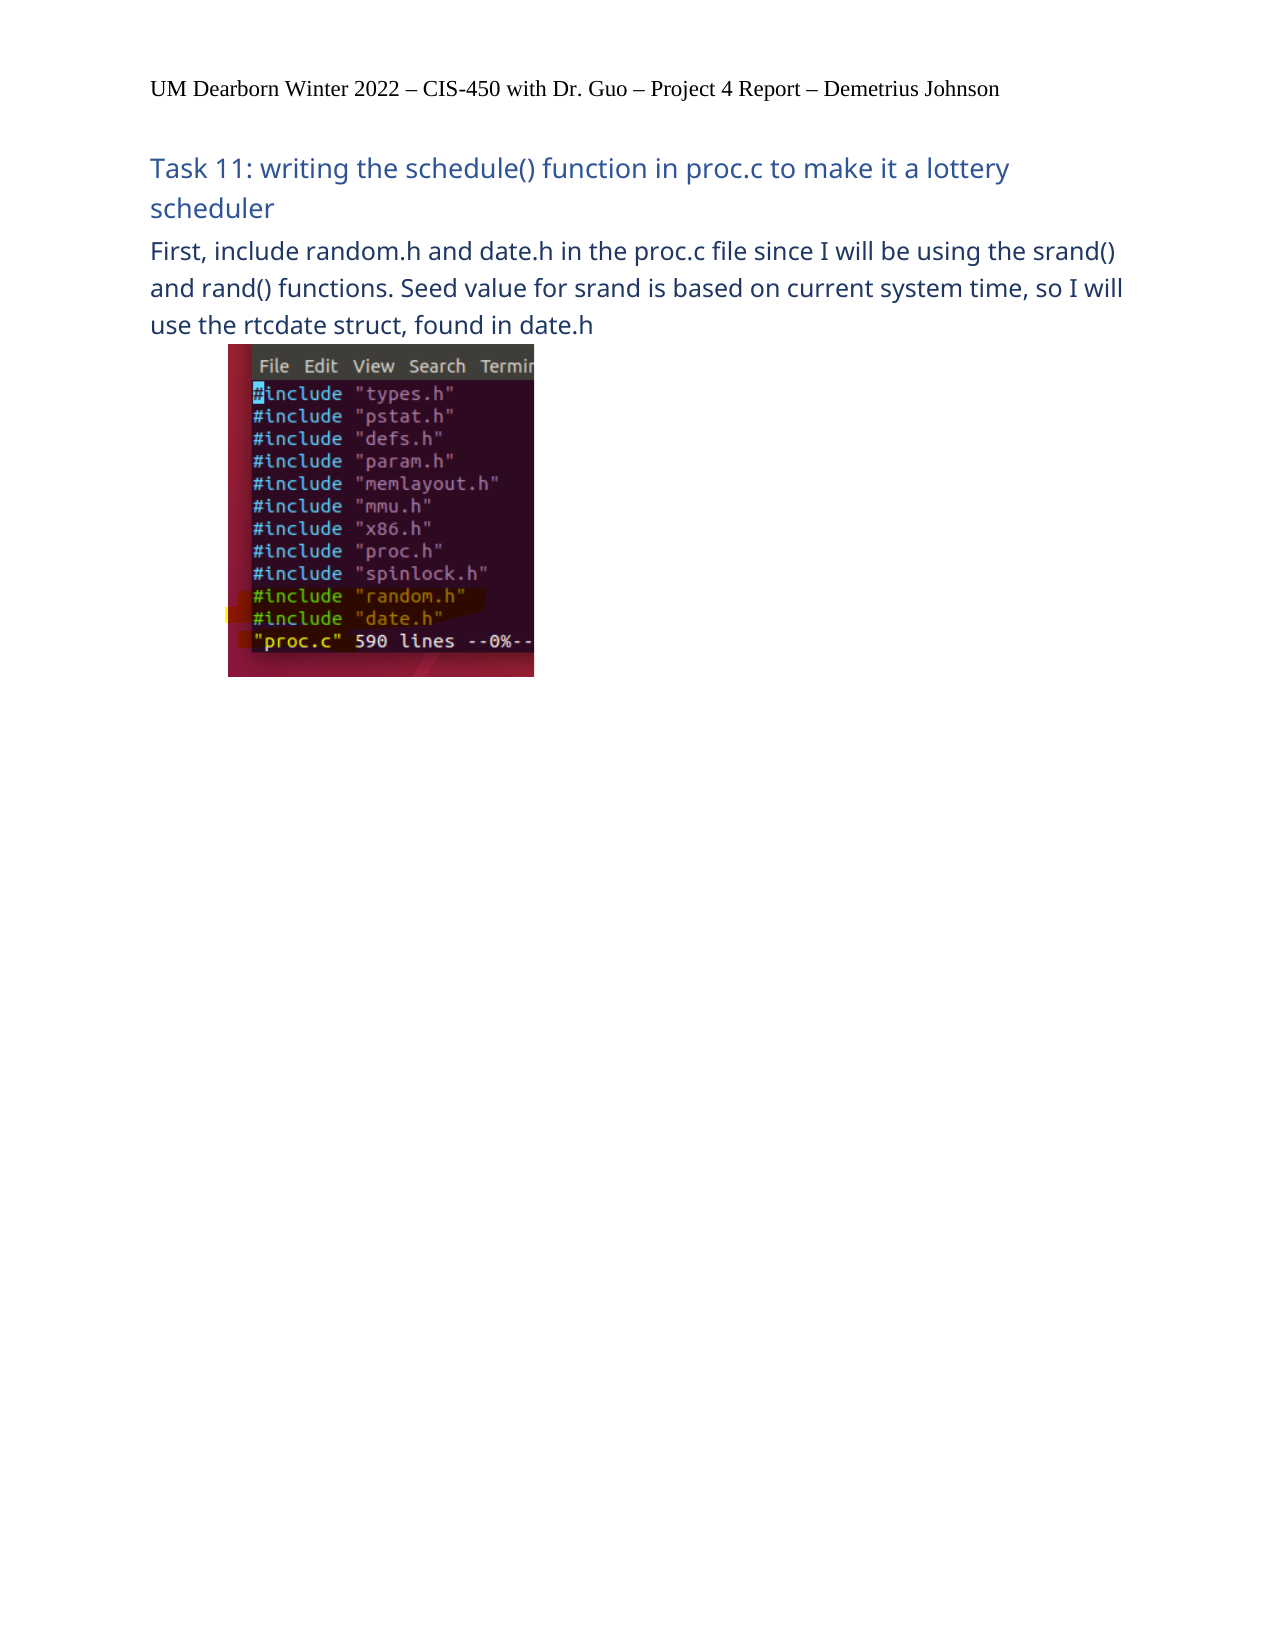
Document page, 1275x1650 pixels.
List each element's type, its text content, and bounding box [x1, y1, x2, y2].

picture [225, 344, 535, 677]
subtitle Task 11: writing the schedule() function in proc.c to make it a lottery scheduler [150, 150, 1125, 227]
subtitle First, include random.h and date.h in the proc.c file since I will be using the srand() and rand() functions. Seed value for srand is based on current system time, so I will use the rtcdate struct, found in date.h [150, 234, 1125, 341]
